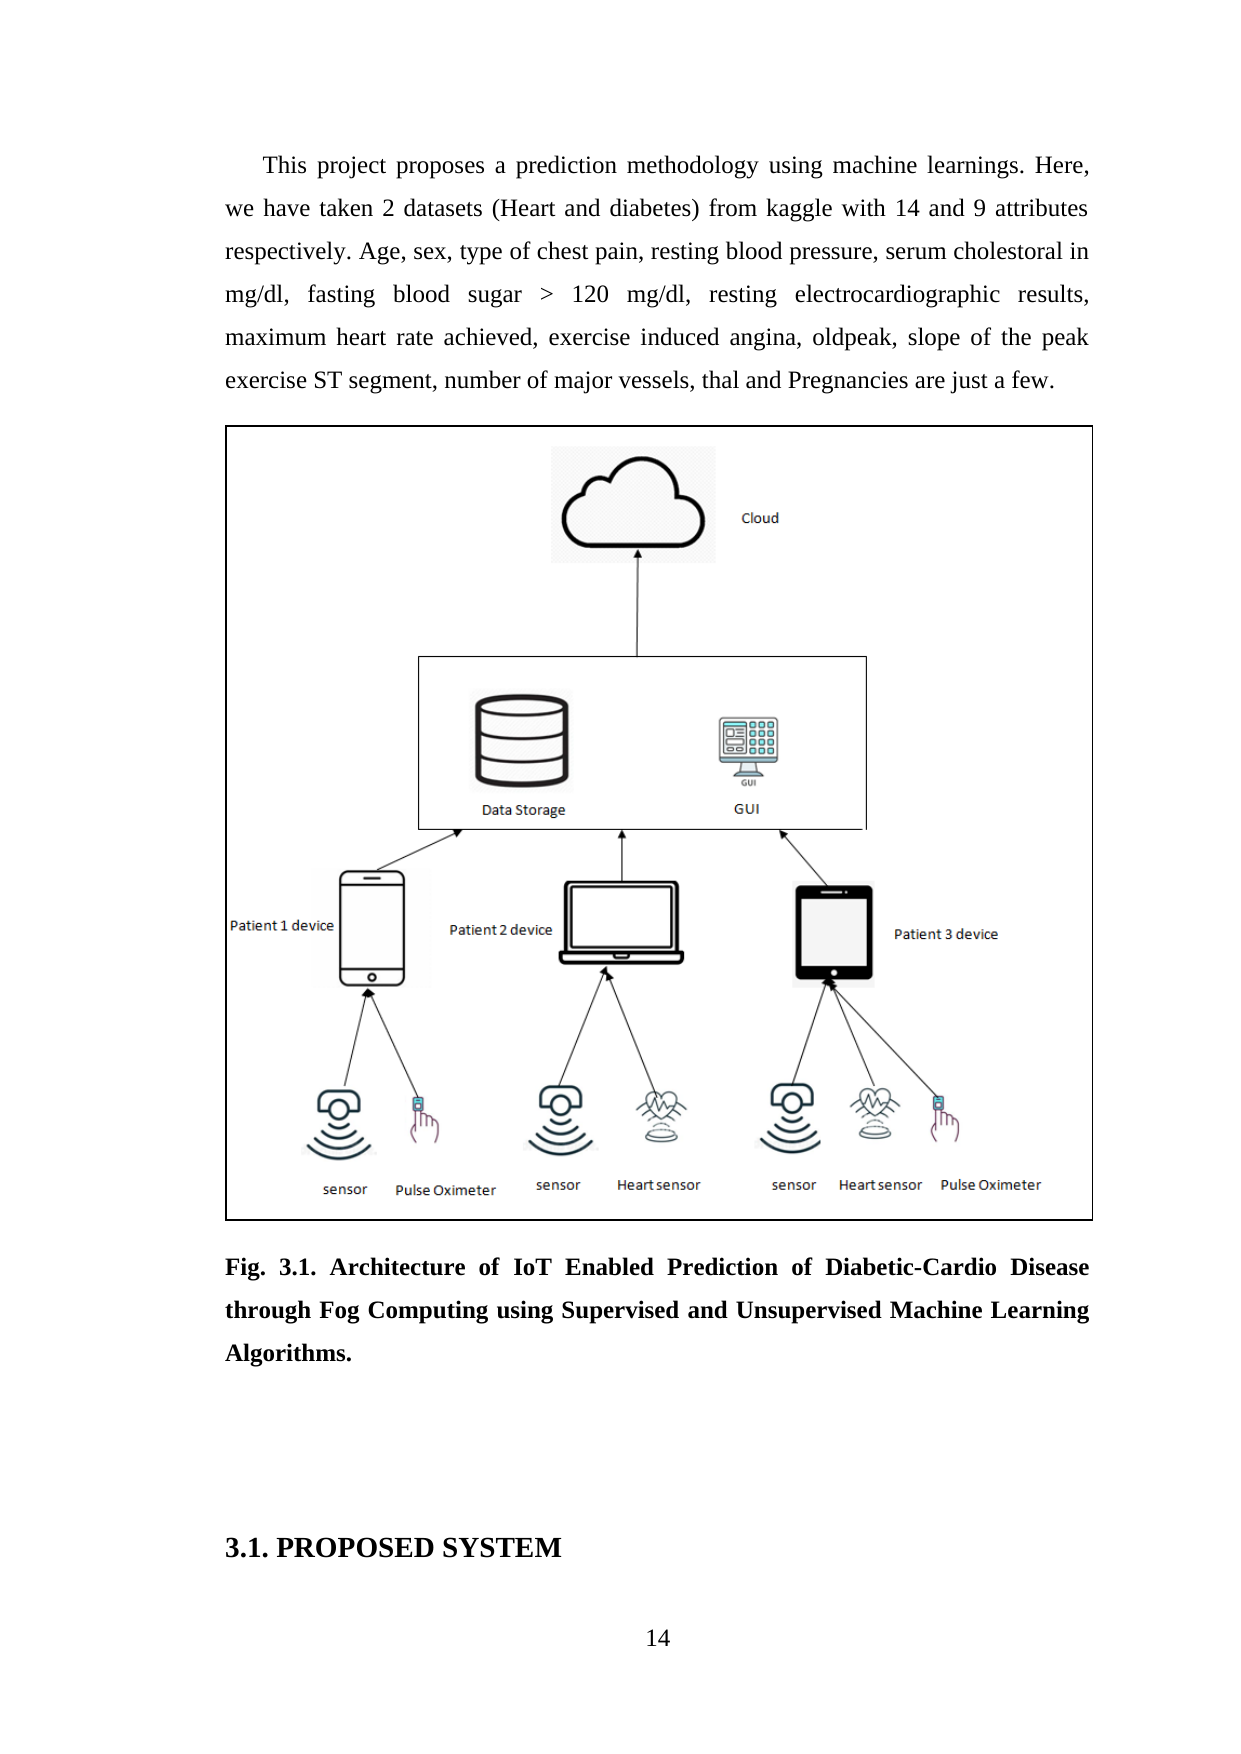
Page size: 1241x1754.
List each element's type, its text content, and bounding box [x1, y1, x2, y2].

subtitle 3.1. PROPOSED SYSTEM [225, 1530, 1090, 1564]
text This project proposes a prediction methodology using machine learnings. Here, we have taken 2 datasets (Heart and diabetes) from kaggle with 14 and 9 attributes respectively. Age, sex, type of chest pain, resting blood pressure, serum cholestoral in mg/dl, fasting blood sugar > 120 mg/dl, resting electrocardiographic results, maximum heart rate achieved, exercise induced angina, oldpeak, slope of the peak exercise ST segment, number of major vessels, thal and Pregnancies are just a few. [225, 150, 1090, 394]
text Fig. 3.1. Architecture of IoT Enabled Prediction of Diabetic-Cardio Disease through Fog Computing using Supervised and Unsupervised Machine Learning Algorithms. [225, 1252, 1090, 1367]
picture [227, 427, 1092, 1219]
